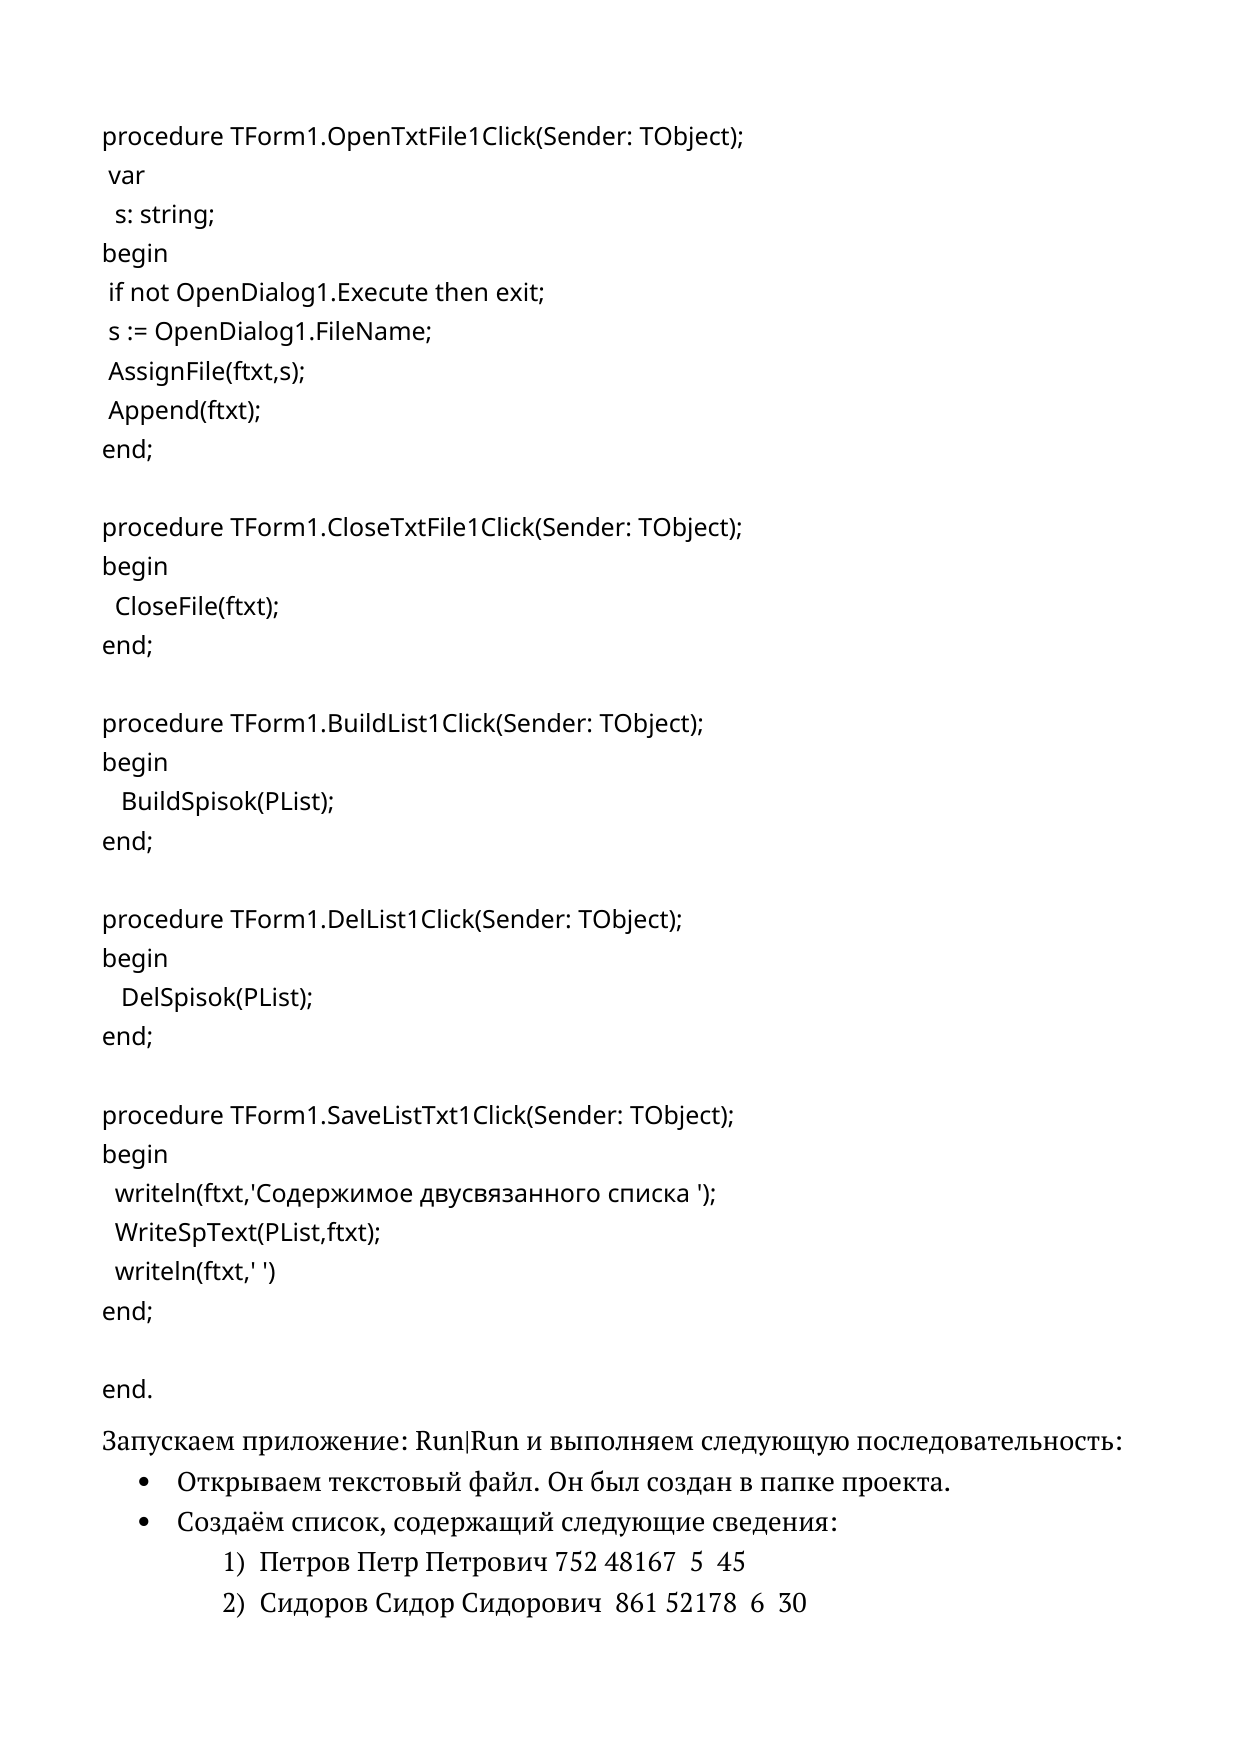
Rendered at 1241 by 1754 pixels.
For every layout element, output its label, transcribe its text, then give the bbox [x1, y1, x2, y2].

text if not OpenDialog1.Execute then exit; [102, 275, 1152, 309]
text procedure TForm1.SaveListTxt1Click(Sender: TObject); [102, 1097, 1152, 1131]
text DelSpisok(PList); [102, 980, 1152, 1014]
text Запускаем приложение: Run|Run и выполняем следующую последовательность: [102, 1423, 1152, 1458]
text begin [102, 236, 1152, 270]
text CloseFile(ftxt); [102, 588, 1152, 622]
text begin [102, 745, 1152, 779]
list Создаём список, содержащий следующие сведения: [139, 1504, 1152, 1539]
text writeln(ftxt,'Содержимое двусвязанного списка '); [102, 1176, 1152, 1210]
text procedure TForm1.OpenTxtFile1Click(Sender: TObject); [102, 118, 1152, 152]
text end. [102, 1371, 1152, 1406]
text procedure TForm1.CloseTxtFile1Click(Sender: TObject); [102, 510, 1152, 544]
text AssignFile(ftxt,s); [102, 353, 1152, 387]
text end; [102, 1019, 1152, 1053]
text WriteSpText(PList,ftxt); [102, 1215, 1152, 1249]
text begin [102, 941, 1152, 975]
text begin [102, 549, 1152, 583]
list Сидоров Сидор Сидорович 861 52178 6 30 [222, 1584, 1152, 1619]
text procedure TForm1.DelList1Click(Sender: TObject); [102, 901, 1152, 936]
text var [102, 157, 1152, 191]
text end; [102, 431, 1152, 466]
text BuildSpisok(PList); [102, 784, 1152, 818]
list Петров Петр Петрович 752 48167 5 45 [222, 1544, 1152, 1579]
list Открываем текстовый файл. Он был создан в папке проекта. [139, 1463, 1152, 1498]
text s: string; [102, 196, 1152, 231]
text end; [102, 1293, 1152, 1327]
text begin [102, 1136, 1152, 1171]
text s := OpenDialog1.FileName; [102, 314, 1152, 348]
text procedure TForm1.BuildList1Click(Sender: TObject); [102, 706, 1152, 740]
text Append(ftxt); [102, 392, 1152, 426]
text writeln(ftxt,' ') [102, 1254, 1152, 1288]
text end; [102, 627, 1152, 661]
text end; [102, 823, 1152, 857]
